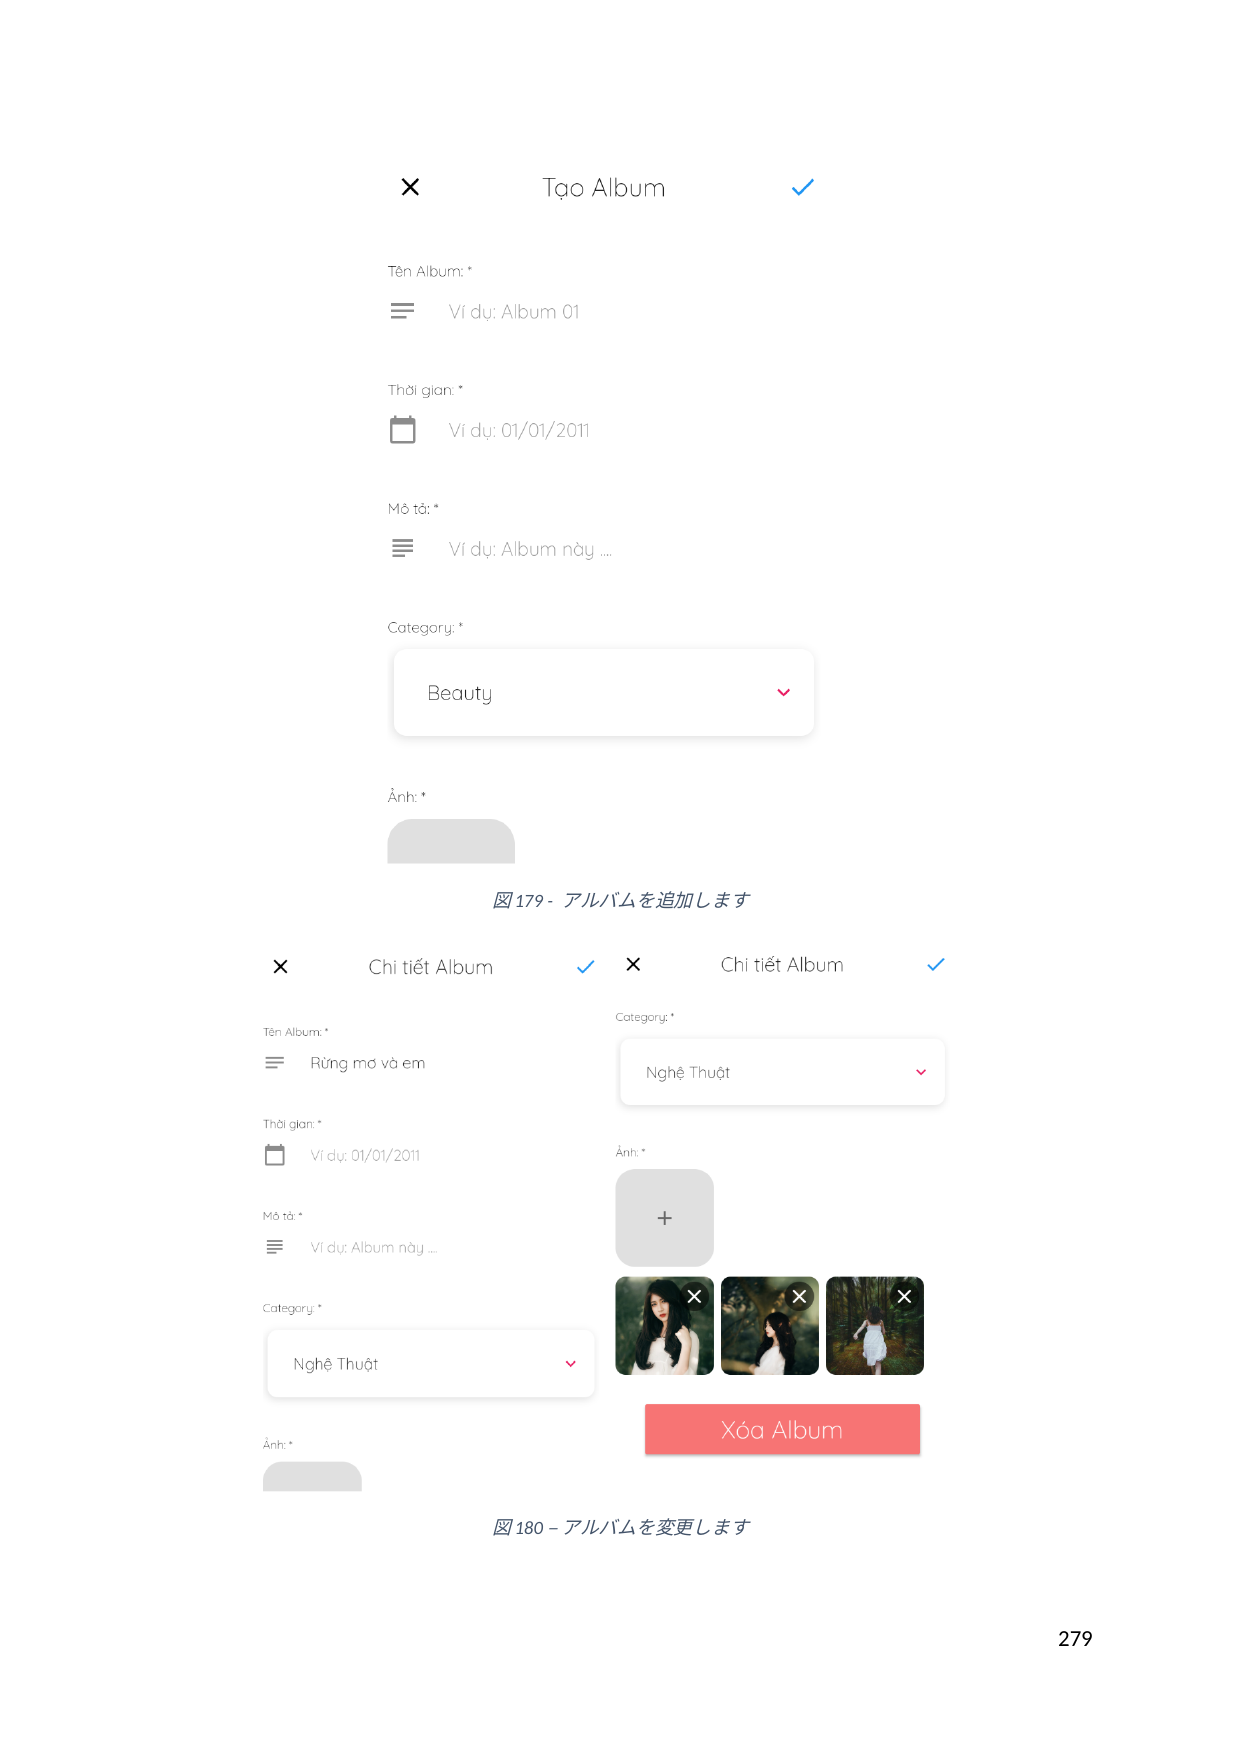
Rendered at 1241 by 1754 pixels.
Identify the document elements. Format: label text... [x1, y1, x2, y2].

text 図180 – アルバムを変更します [150, 1513, 1093, 1540]
picture [375, 150, 833, 867]
text 図179 - アルバムを追加します [150, 885, 1093, 912]
picture [253, 933, 959, 1494]
